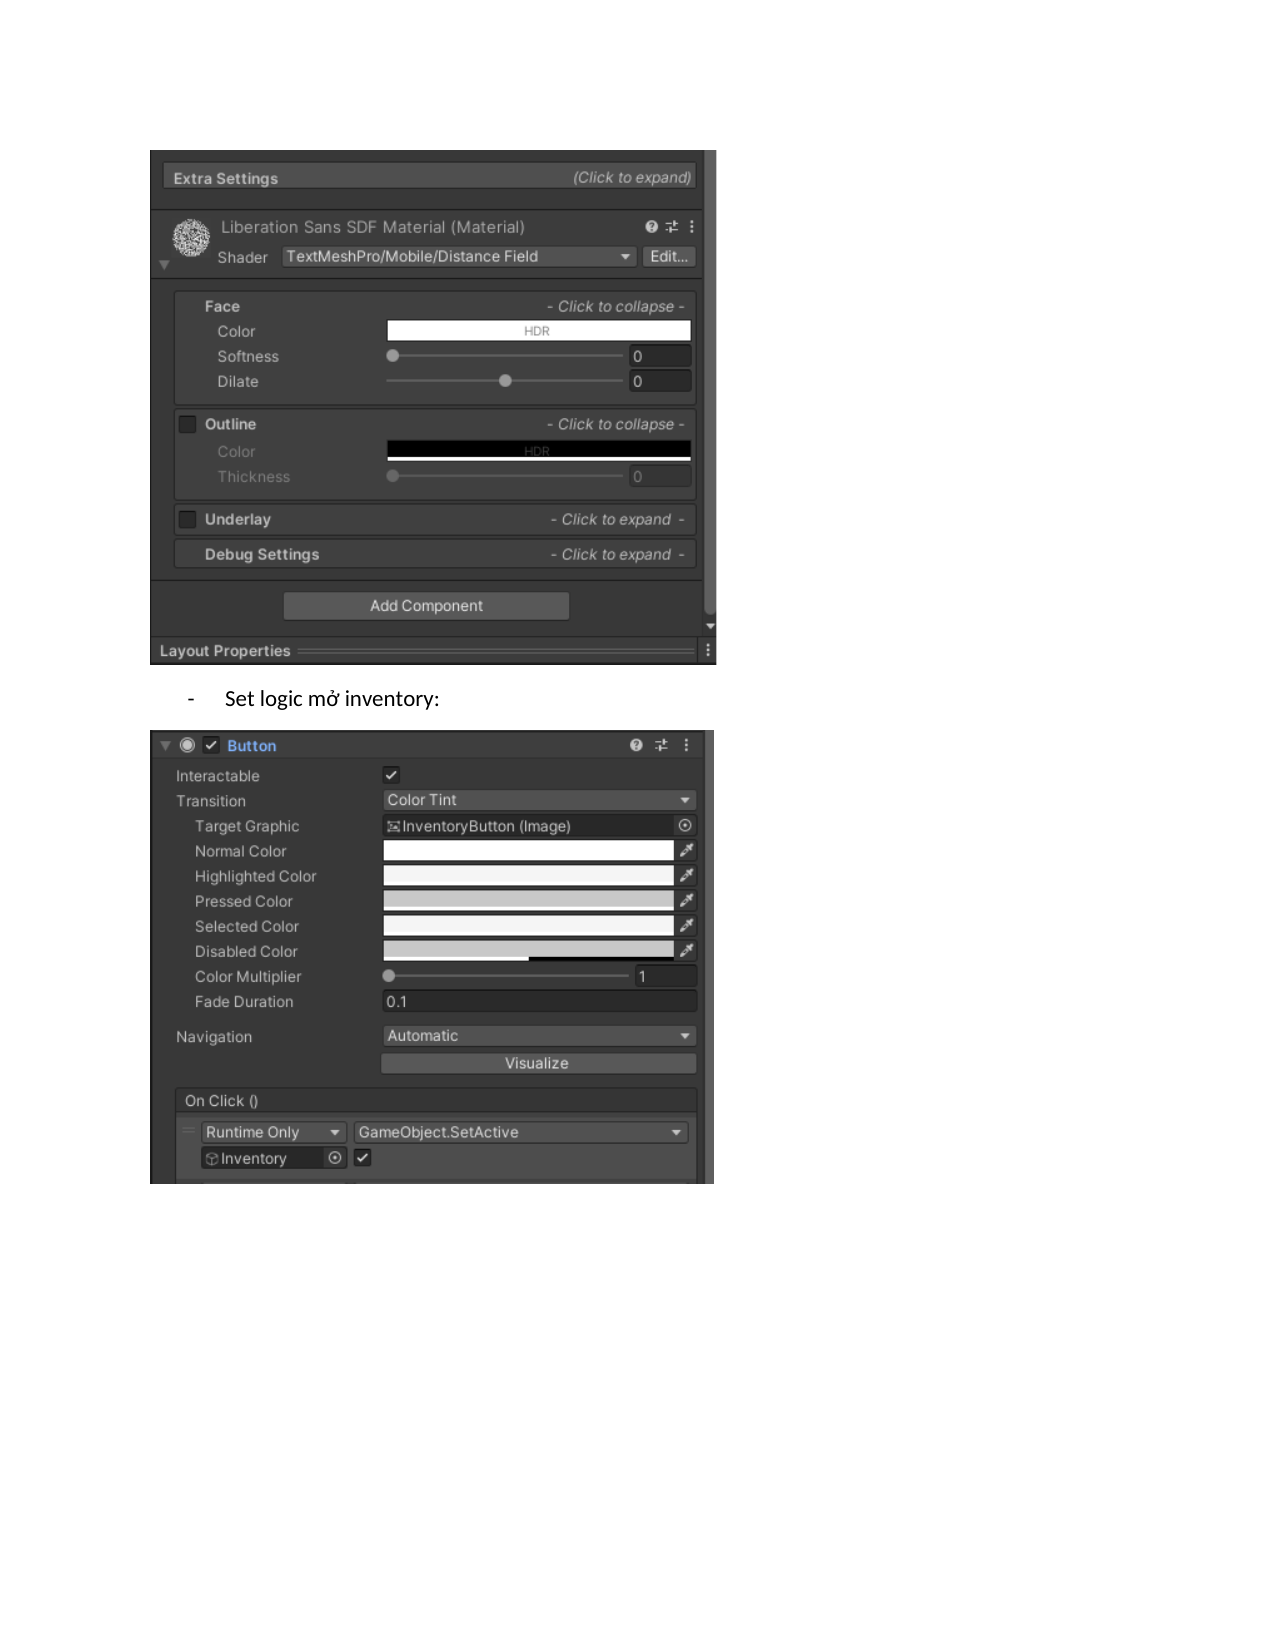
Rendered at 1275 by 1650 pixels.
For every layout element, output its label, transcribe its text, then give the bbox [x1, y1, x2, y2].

list Set logic mở inventory: [187, 684, 1125, 712]
picture [150, 730, 714, 1184]
picture [150, 150, 717, 665]
